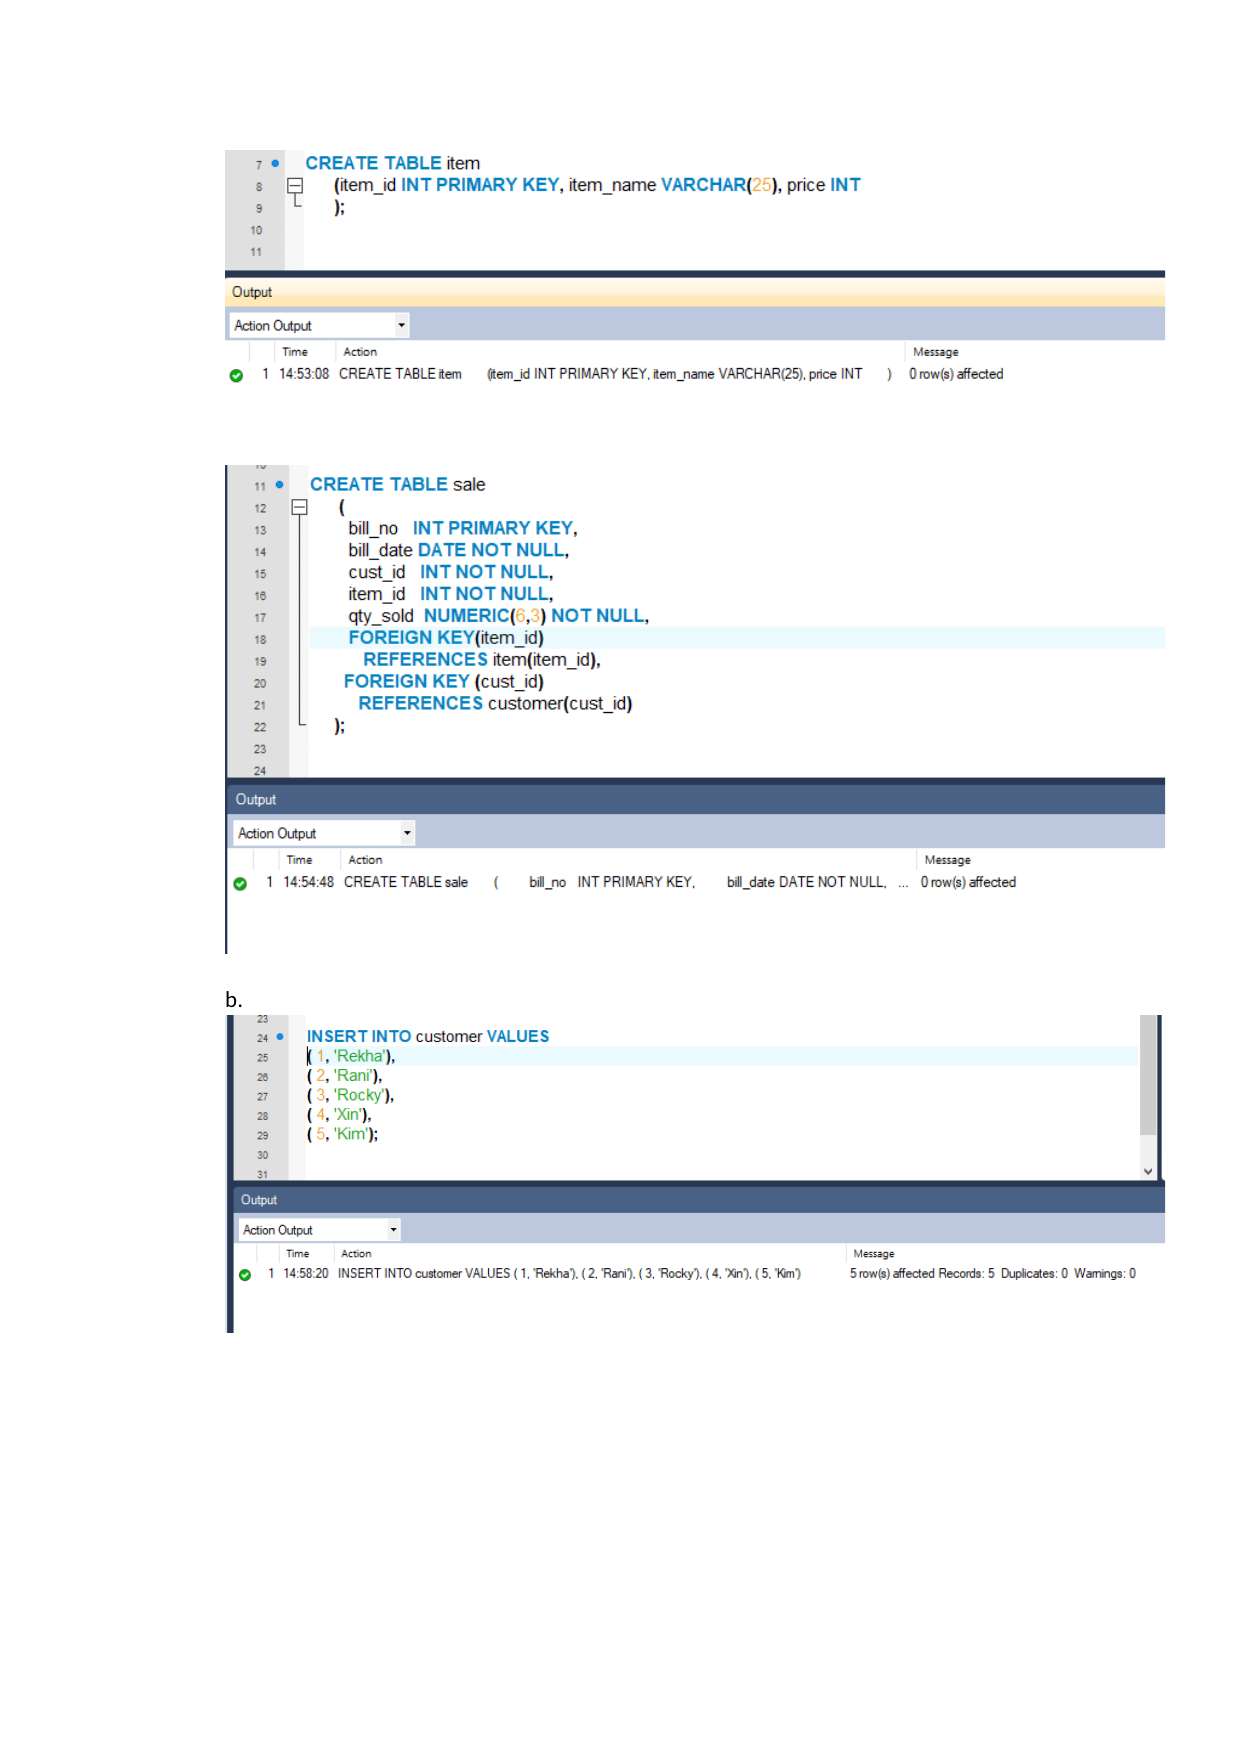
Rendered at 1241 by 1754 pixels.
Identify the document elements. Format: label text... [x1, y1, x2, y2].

picture [225, 465, 1166, 954]
list b. [225, 986, 1090, 1015]
picture [225, 1015, 1166, 1333]
picture [225, 150, 1166, 433]
